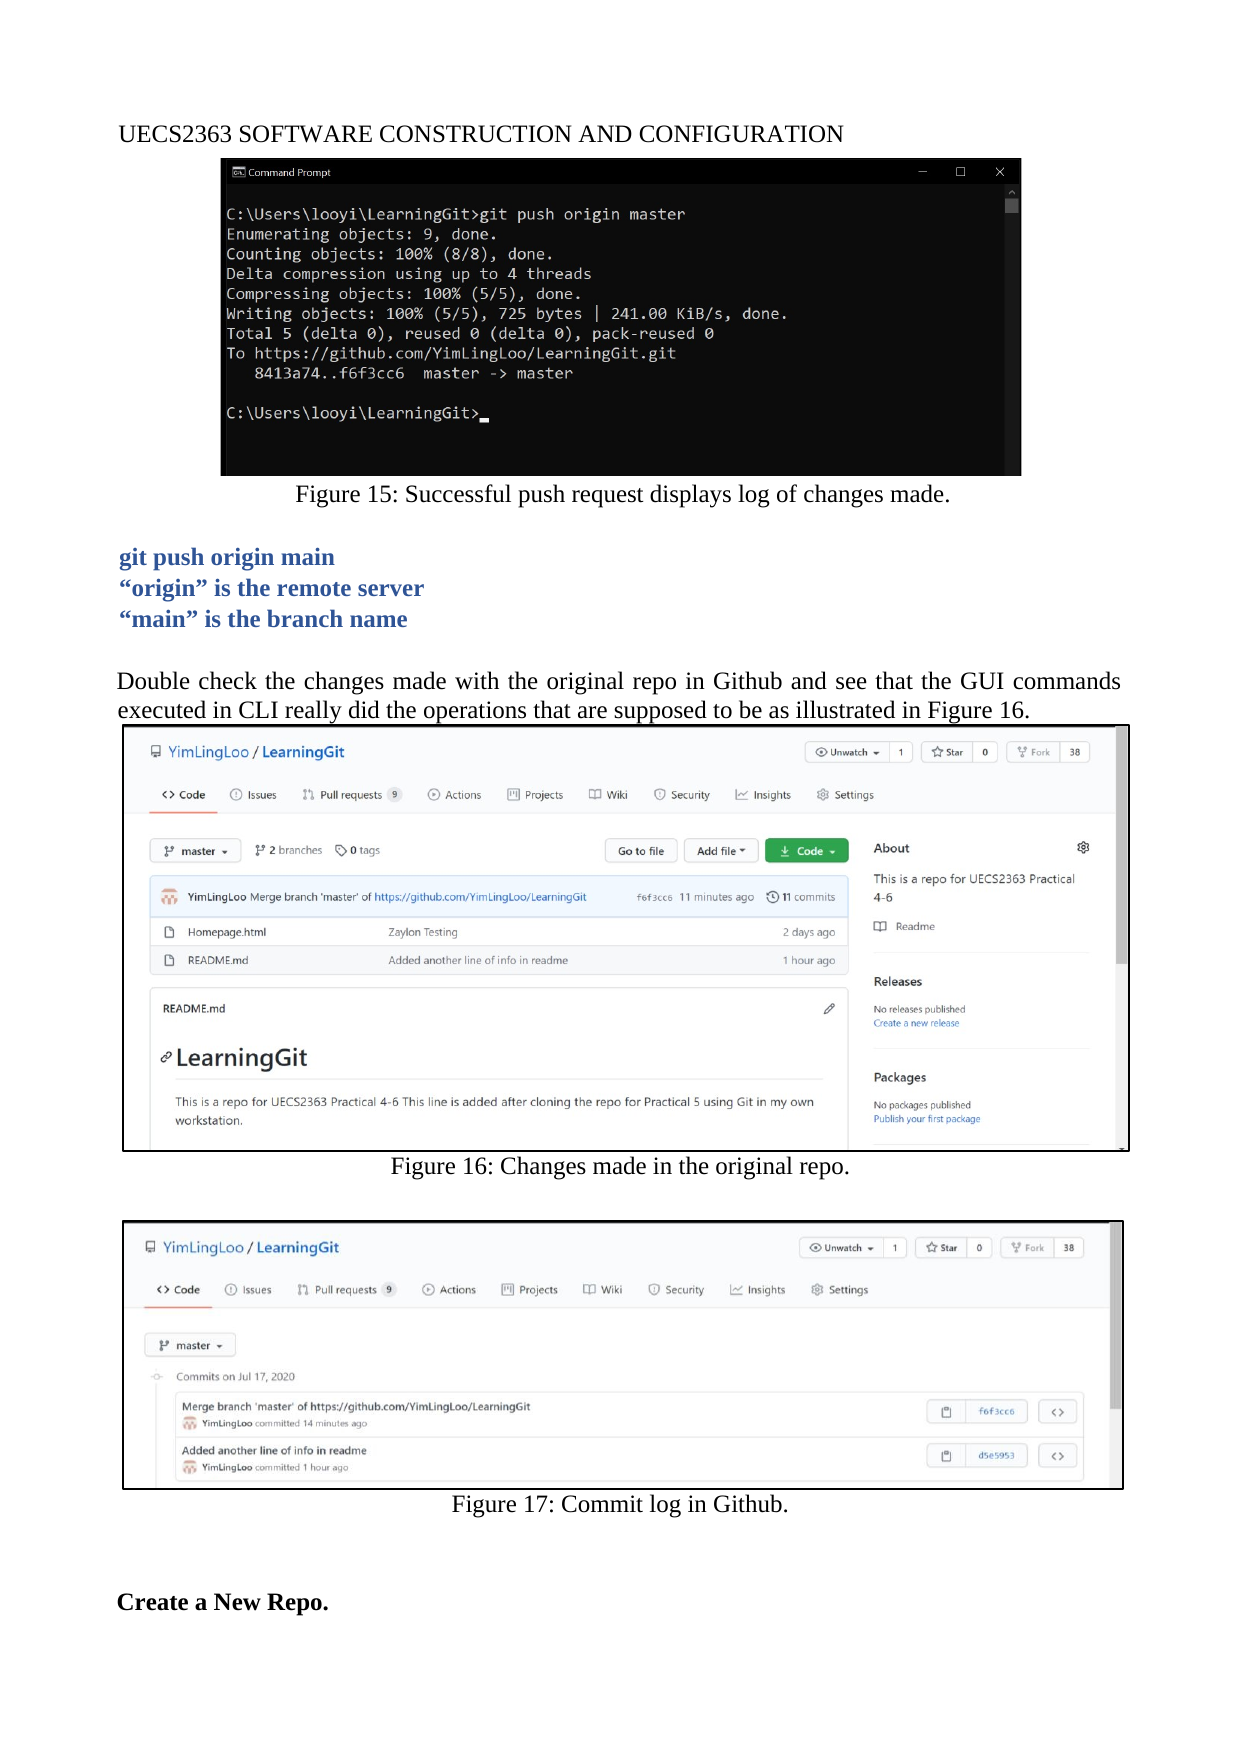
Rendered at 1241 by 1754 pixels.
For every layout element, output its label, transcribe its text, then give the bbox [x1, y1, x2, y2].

text “main” is the branch name [119, 604, 1127, 633]
picture [124, 726, 1128, 1150]
text Double check the changes made with the original repo in Github and see that the GUI commands executed in CLI really did the operations that are supposed to be as illustrated in Figure 16. [116, 666, 1123, 724]
text Create a New Repo. [116, 1587, 1127, 1616]
text git push origin main [119, 542, 1127, 571]
text “origin” is the remote server [119, 573, 1127, 602]
picture [124, 1222, 1122, 1488]
picture [220, 158, 1022, 476]
text Figure 15: Successful push request displays log of changes made. [118, 479, 1122, 508]
